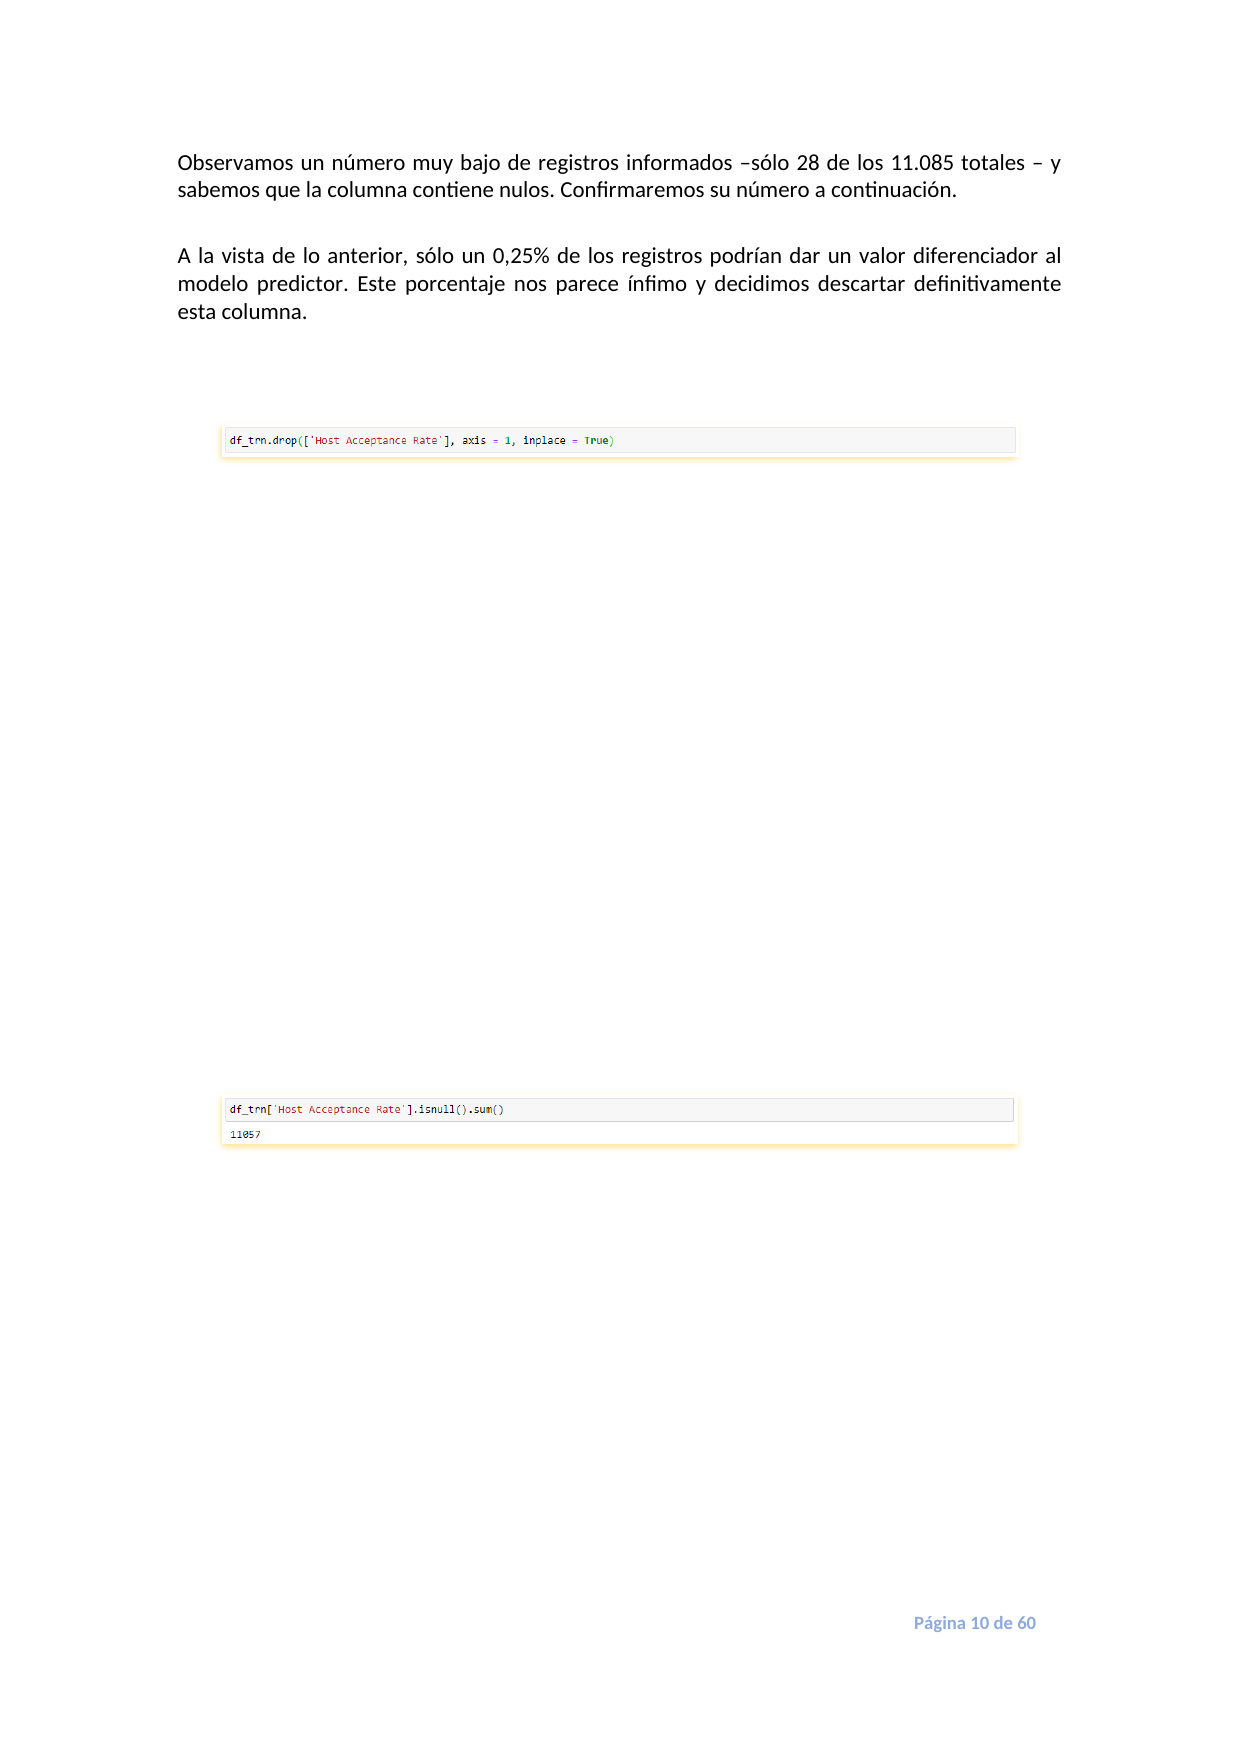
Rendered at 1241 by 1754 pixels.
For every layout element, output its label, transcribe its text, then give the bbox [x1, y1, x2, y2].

text Observamos un número muy bajo de registros informados –sólo 28 de los 11.085 totales – y sabemos que la columna contiene nulos. Confirmaremos su número a continuación. [177, 148, 1063, 204]
picture [222, 1094, 1018, 1144]
picture [222, 423, 1019, 457]
text A la vista de lo anterior, sólo un 0,25% de los registros podrían dar un valor diferenciador al modelo predictor. Este porcentaje nos parece ínfimo y decidimos descartar definitivamente esta columna. [177, 241, 1063, 325]
